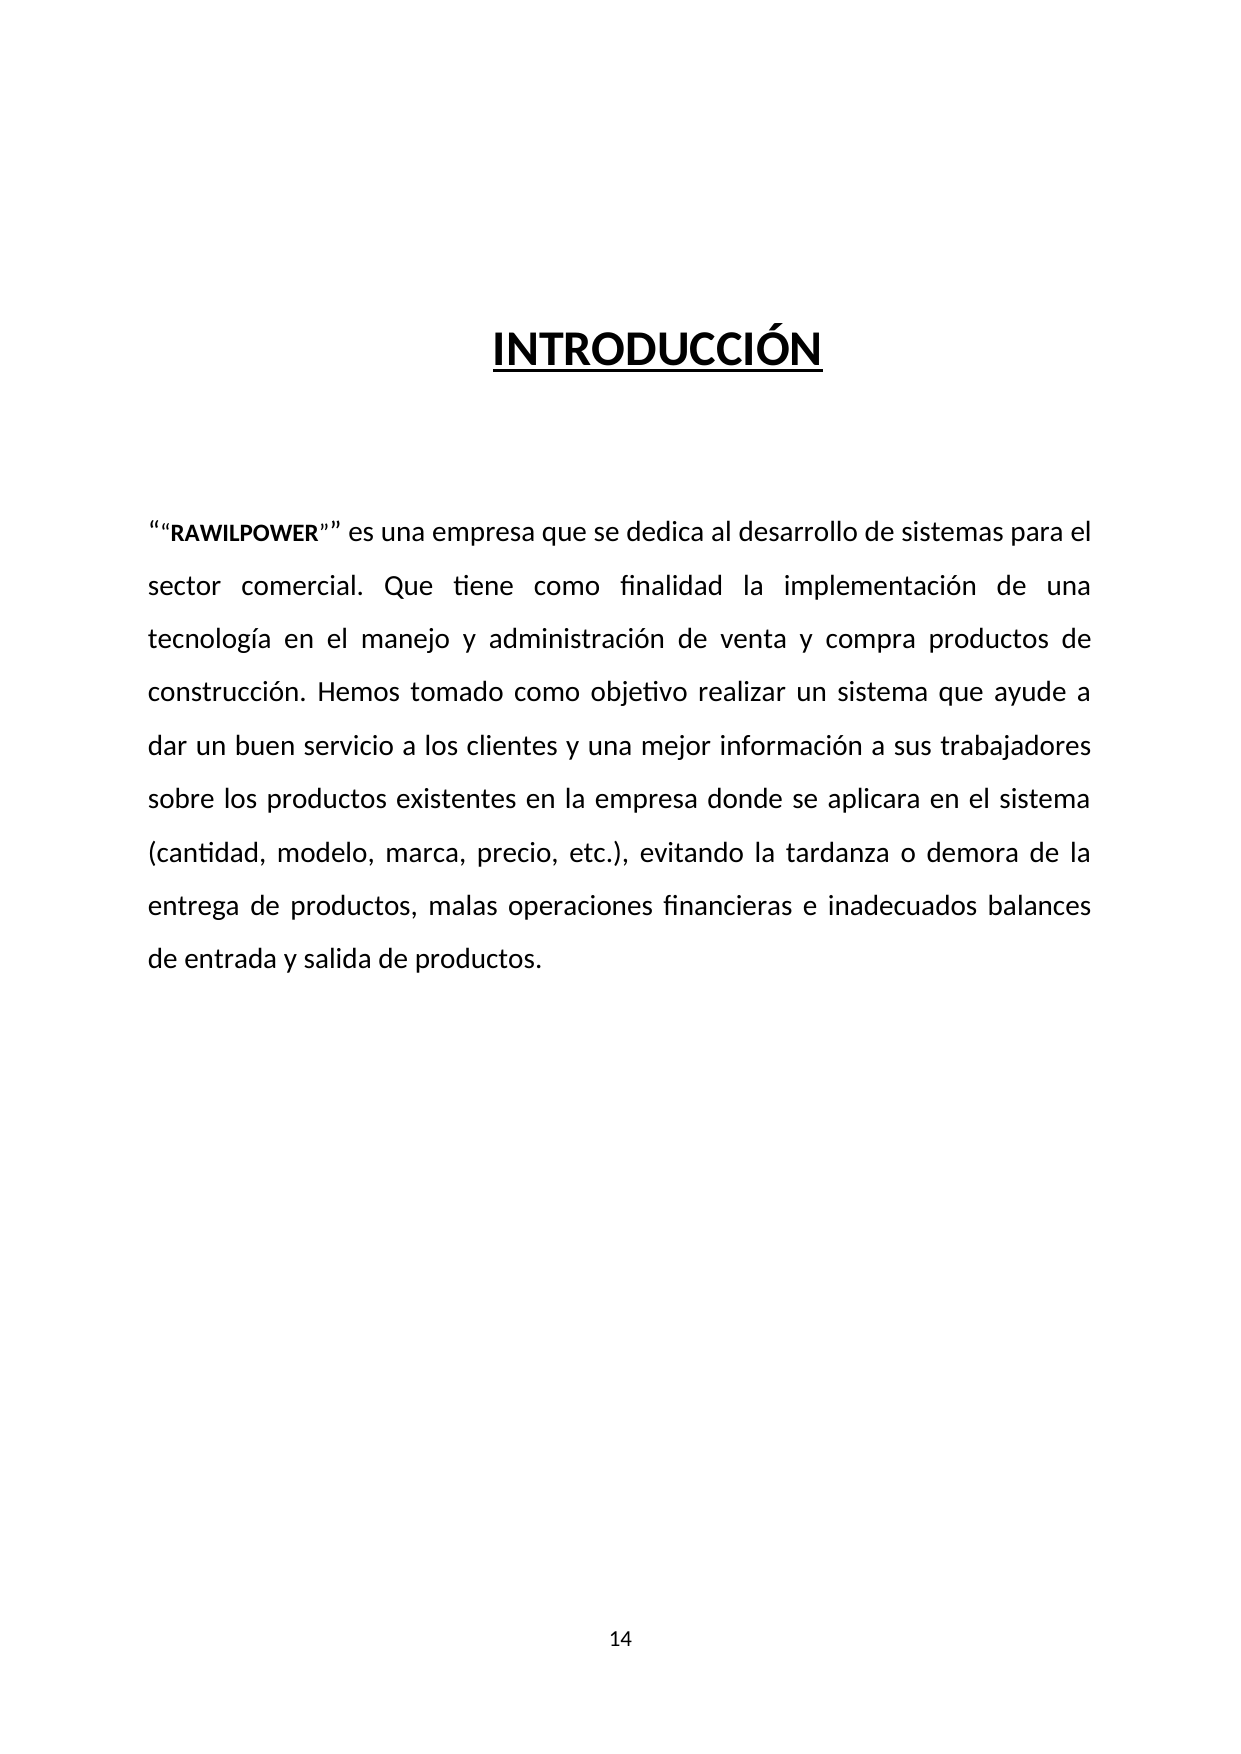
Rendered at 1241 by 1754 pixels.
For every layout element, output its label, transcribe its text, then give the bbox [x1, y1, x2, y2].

list INTRODUCCIÓN [223, 317, 1092, 378]
text ““RAWILPOWER”” es una empresa que se dedica al desarrollo de sistemas para el sector comercial. Que tiene como finalidad la implementación de una tecnología en el manejo y administración de venta y compra productos de construcción. Hemos tomado como objetivo realizar un sistema que ayude a dar un buen servicio a los clientes y una mejor información a sus trabajadores sobre los productos existentes en la empresa donde se aplicara en el sistema (cantidad, modelo, marca, precio, etc.), evitando la tardanza o demora de la entrega de productos, malas operaciones financieras e inadecuados balances de entrada y salida de productos. [148, 513, 1092, 976]
